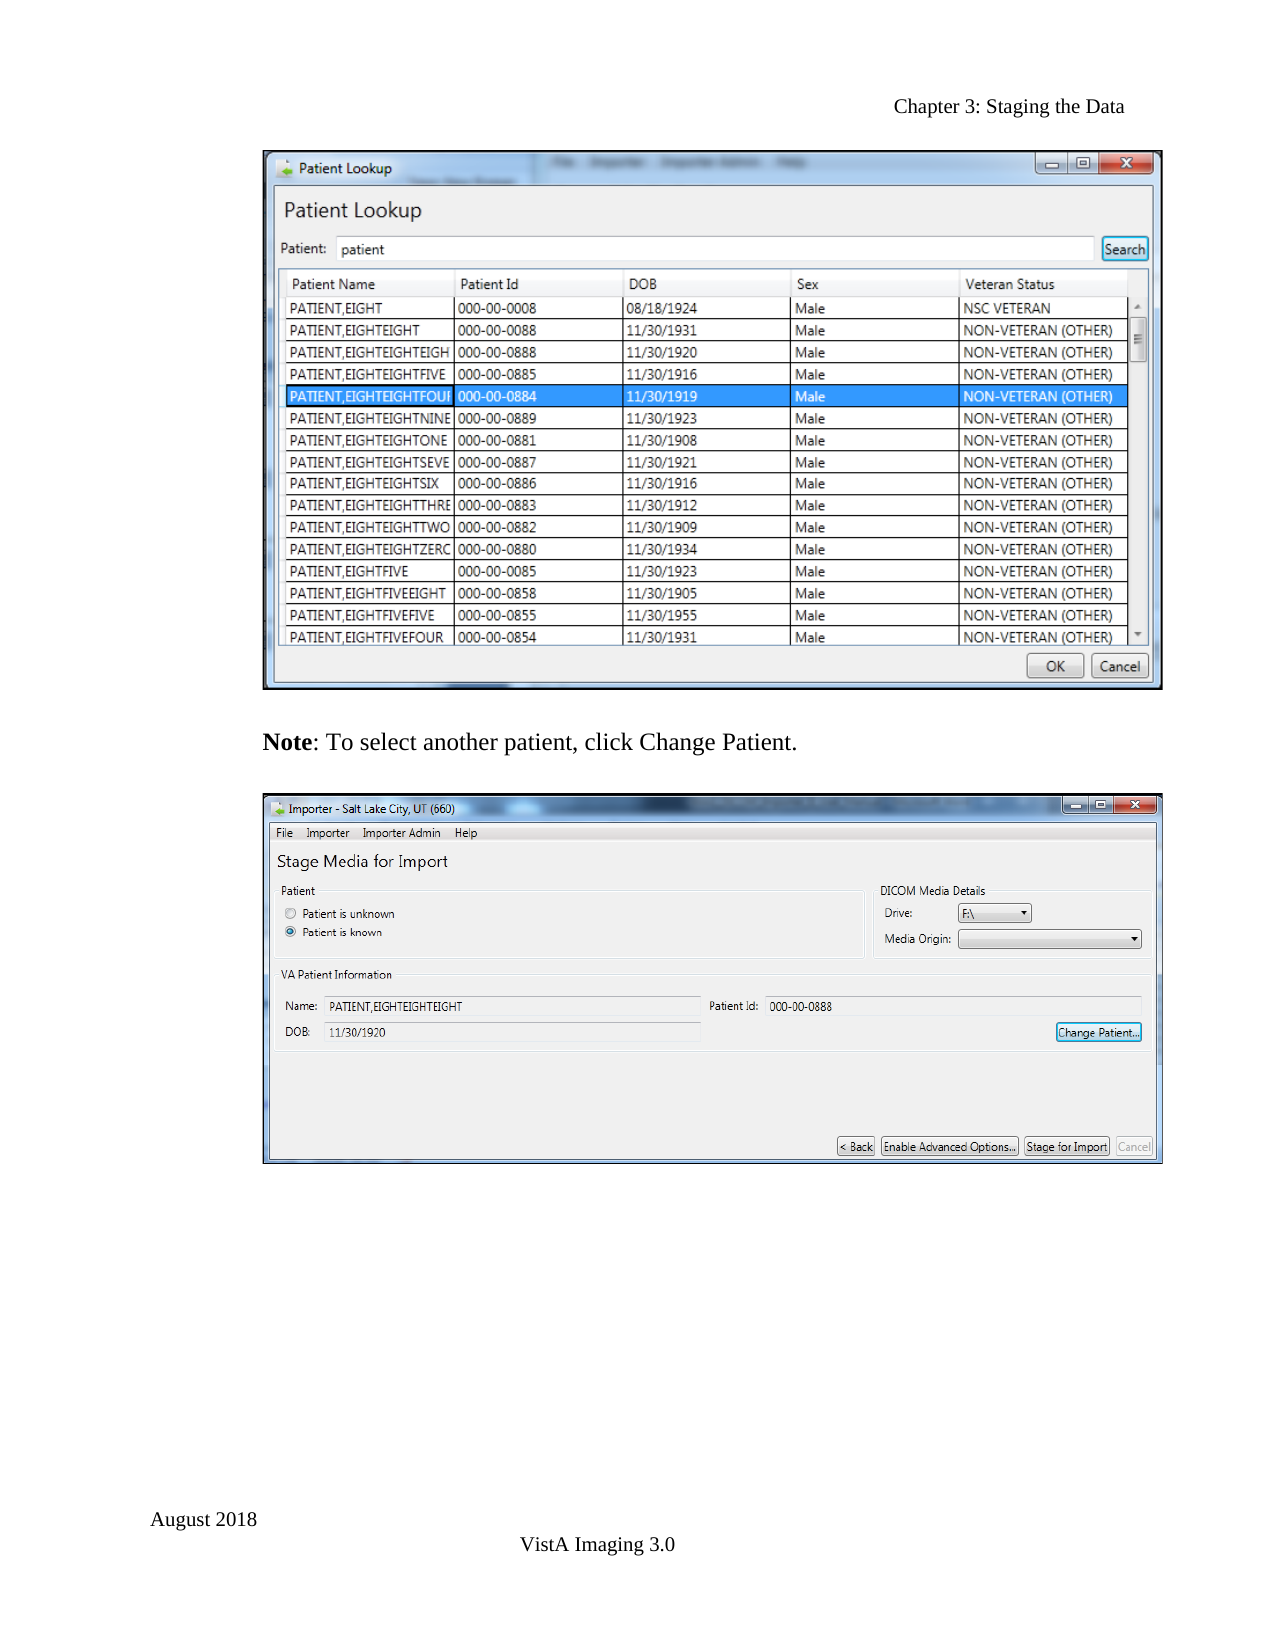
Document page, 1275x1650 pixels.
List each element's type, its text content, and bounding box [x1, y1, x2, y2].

picture [262, 793, 1163, 1164]
text Note: To select another patient, click Change Patient. [262, 727, 1125, 756]
picture [262, 150, 1163, 690]
